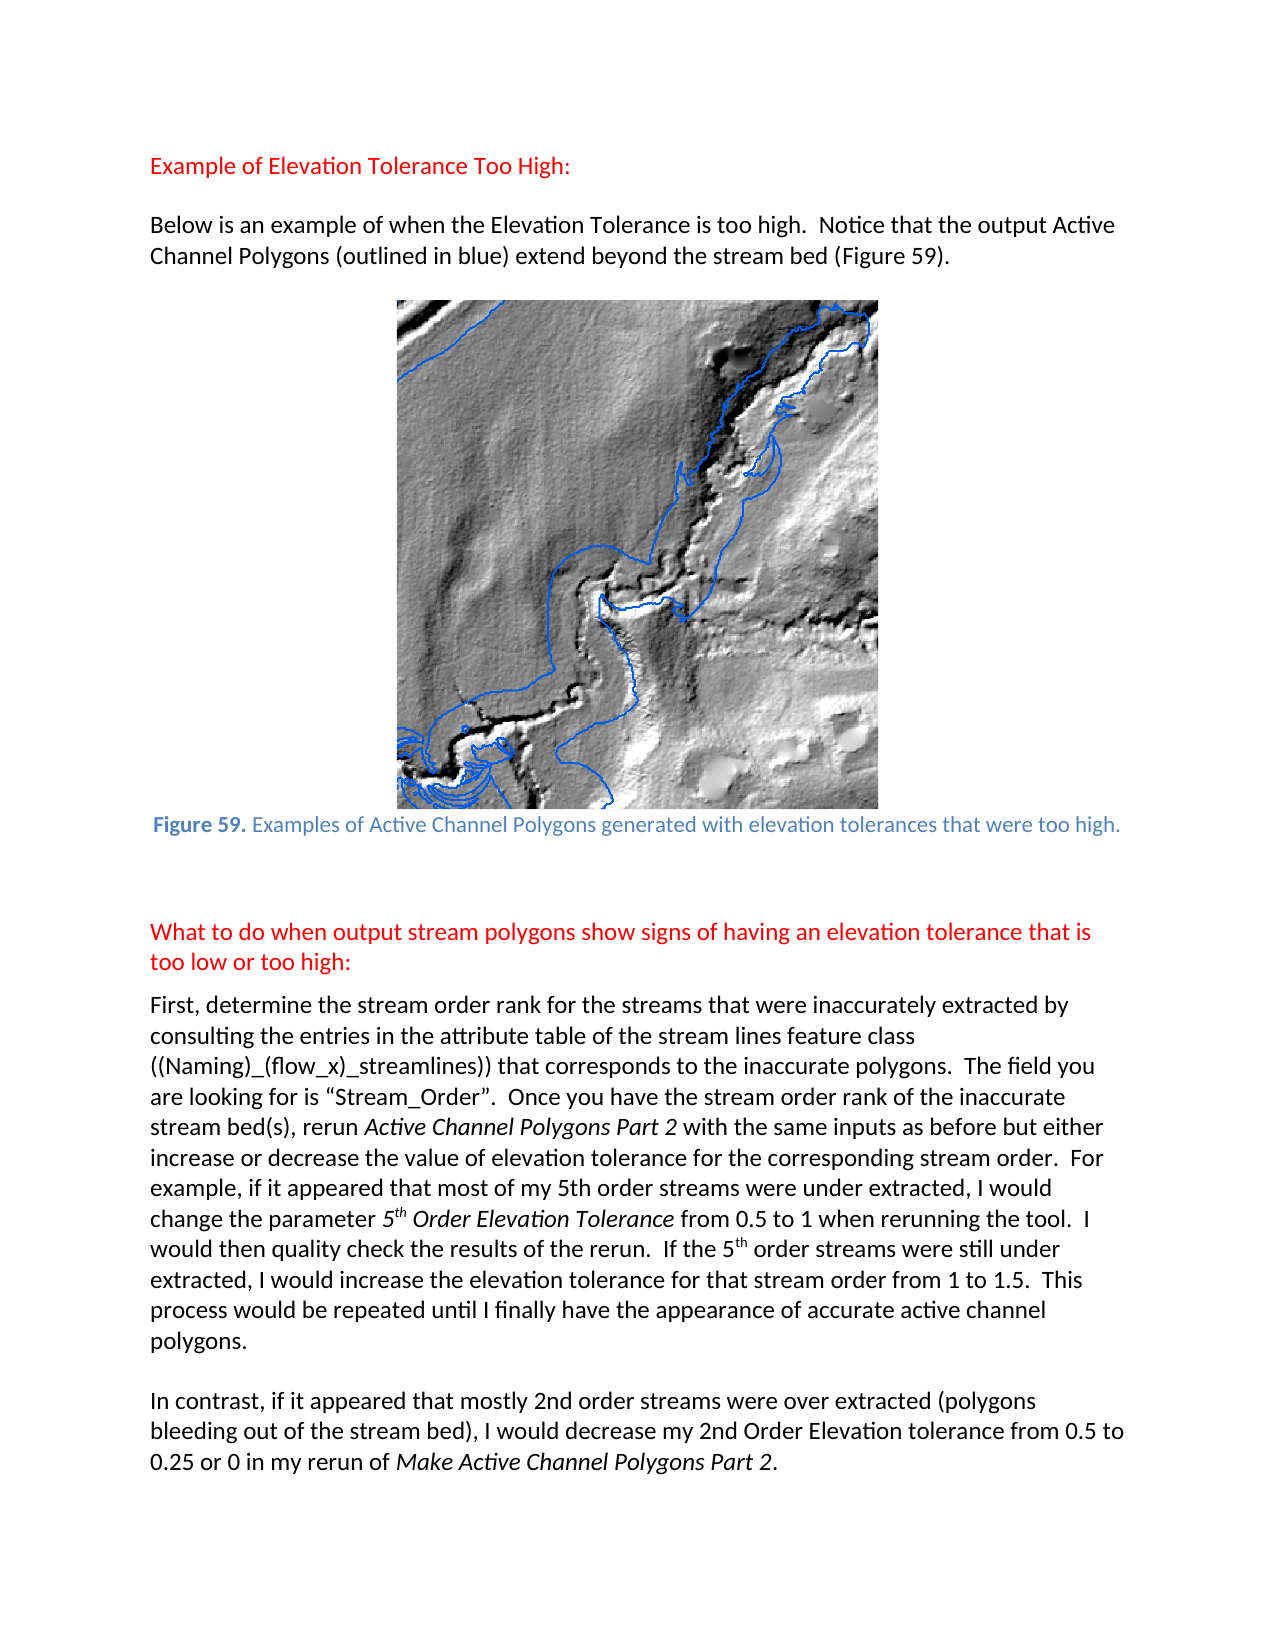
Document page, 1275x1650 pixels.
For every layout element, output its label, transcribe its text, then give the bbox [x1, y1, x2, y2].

text Below is an example of when the Elevation Tolerance is too high. Notice that the output Active Channel Polygons (outlined in blue) extend beyond the stream bed (Figure 59). [150, 210, 1125, 271]
text In contrast, if it appeared that mostly 2nd order streams were over extracted (polygons bleeding out of the stream bed), I would decrease my 2nd Order Elevation tolerance from 0.5 to 0.25 or 0 in my rerun of Make Active Channel Polygons Part 2. [150, 1385, 1125, 1476]
text What to do when output stream polygons show signs of having an elevation tolerance that is too low or too high: [150, 916, 1125, 977]
text First, determine the stream order rank for the streams that were inaccurately extracted by consulting the entries in the attribute table of the stream lines feature class ((Naming)_(flow_x)_streamlines)) that corresponds to the inaccurate polygons. The field you are looking for is “Stream_Order”. Once you have the stream order rank of the inaccurate stream bed(s), rerun Active Channel Polygons Part 2 with the same inputs as before but either increase or decrease the value of elevation tolerance for the corresponding stream order. For example, if it appeared that most of my 5th order streams were under extracted, I would change the parameter 5th Order Elevation Tolerance from 0.5 to 1 when rerunning the tool. I would then quality check the results of the rerun. If the 5th order streams were still under extracted, I would increase the elevation tolerance for that stream order from 1 to 1.5. This process would be repeated until I finally have the appearance of accurate active channel polygons. [150, 989, 1125, 1356]
picture [396, 300, 879, 810]
text Example of Elevation Tolerance Too High: [150, 150, 1125, 181]
